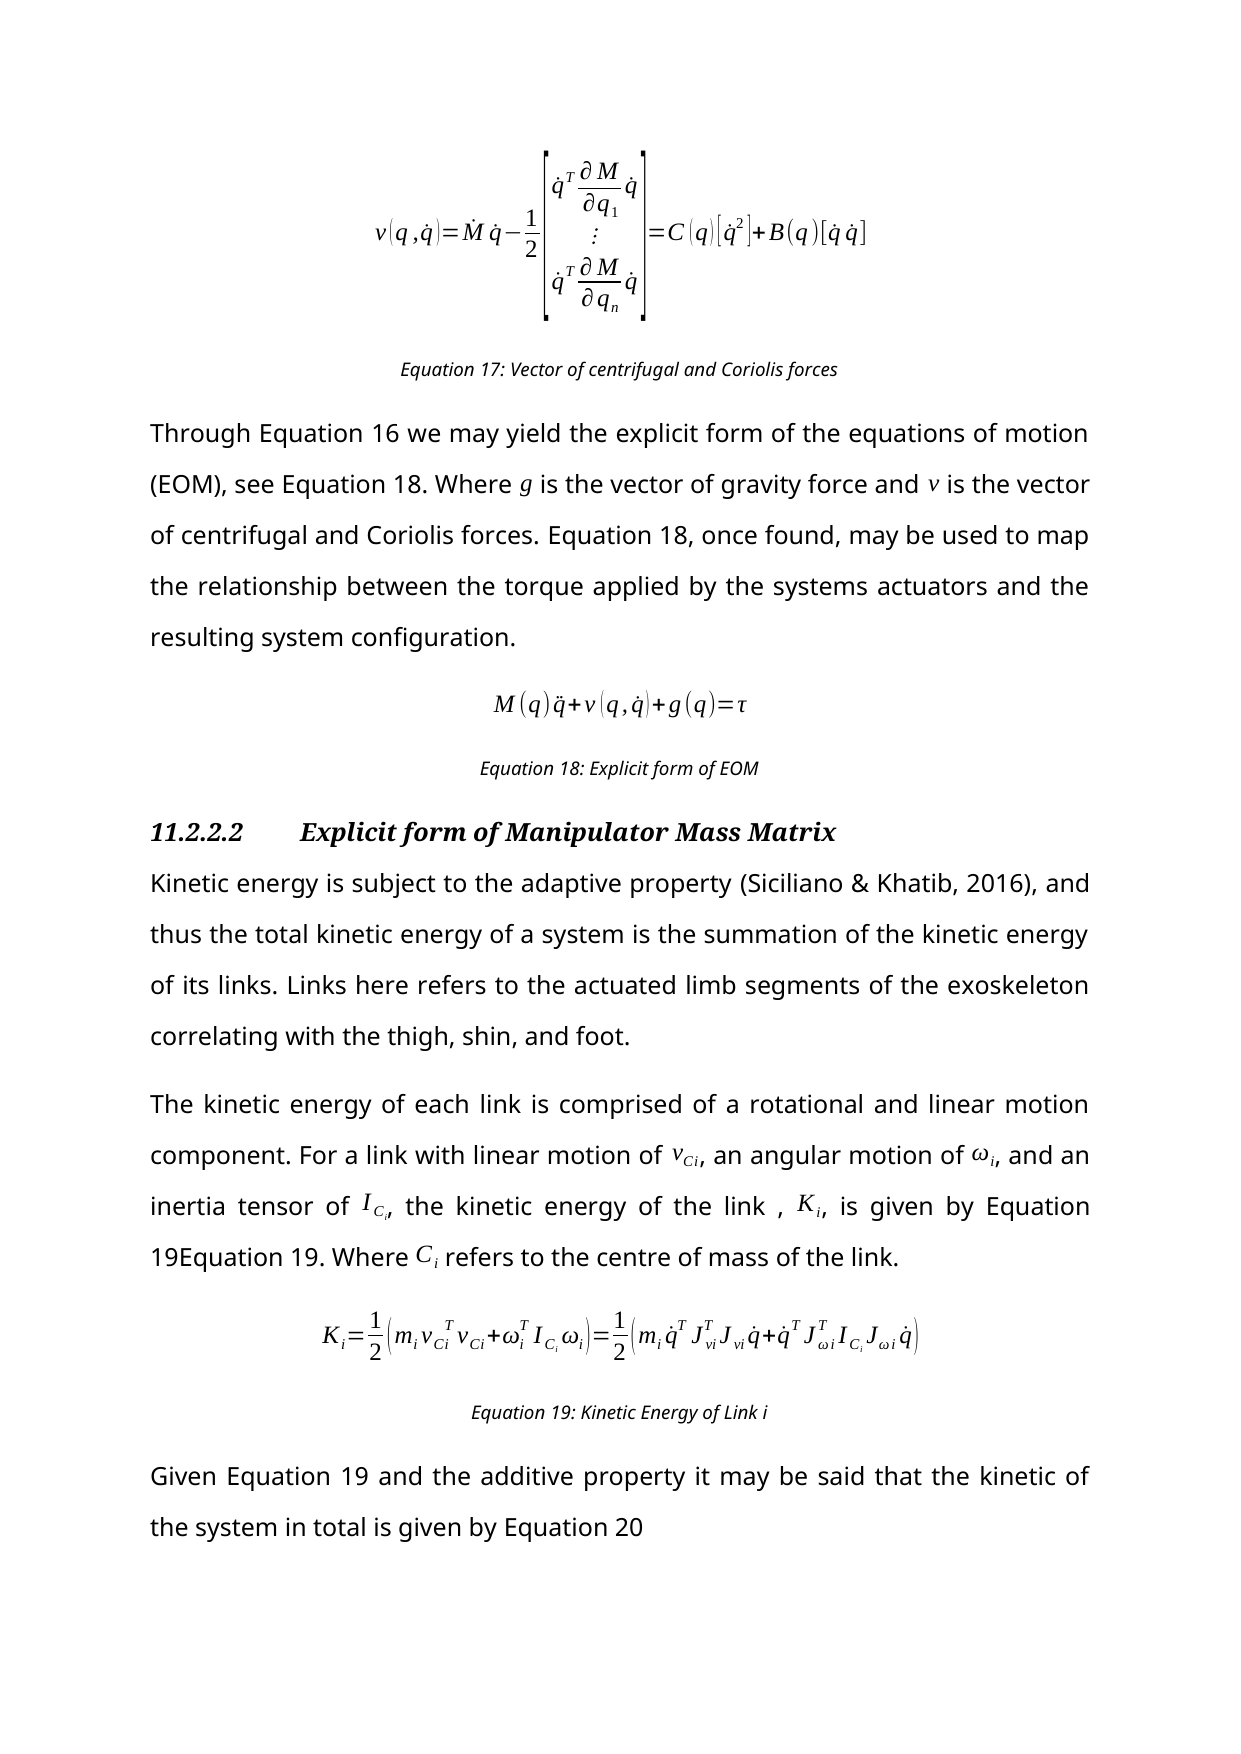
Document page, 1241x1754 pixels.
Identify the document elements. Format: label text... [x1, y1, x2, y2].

text The kinetic energy of each link is comprised of a rotational and linear motion component. For a link with linear motion of , an angular motion of , and an inertia tensor of , the kinetic energy of the link , , is given by REF _Ref515726746 \h \* MERGEFORMAT Equation 19 REF _Ref515726746 \h \* MERGEFORMAT Equation 19. Where refers to the centre of mass of the link. [150, 1086, 1090, 1273]
text Given REF _Ref515726746 \h \* MERGEFORMAT Equation 19 and the additive property it may be said that the kinetic of the system in total is given by REF _Ref515732520 \h \* MERGEFORMAT Equation 20 [150, 1459, 1090, 1544]
subtitle Explicit form of Manipulator Mass Matrix [150, 814, 1090, 848]
text Kinetic energy is subject to the adaptive property , and thus the total kinetic energy of a system is the summation of the kinetic energy of its links. Links here refers to the actuated limb segments of the exoskeleton correlating with the thigh, shin, and foot. [150, 865, 1090, 1053]
text Equation SEQ Equation \* ARABIC 19: Kinetic Energy of Link i [150, 1400, 1090, 1425]
text Equation SEQ Equation \* ARABIC 17: Vector of centrifugal and Coriolis forces [150, 357, 1090, 382]
text Through REF _Ref515777147 \h \* MERGEFORMAT Equation 16 we may yield the explicit form of the equations of motion (EOM), see REF _Ref515725428 \h \* MERGEFORMAT Equation 18. Where is the vector of gravity force and is the vector of centrifugal and Coriolis forces. REF _Ref515725428 \h \* MERGEFORMAT Equation 18, once found, may be used to map the relationship between the torque applied by the systems actuators and the resulting system configuration. [150, 416, 1090, 654]
text Equation SEQ Equation \* ARABIC 18: Explicit form of EOM [150, 755, 1090, 781]
